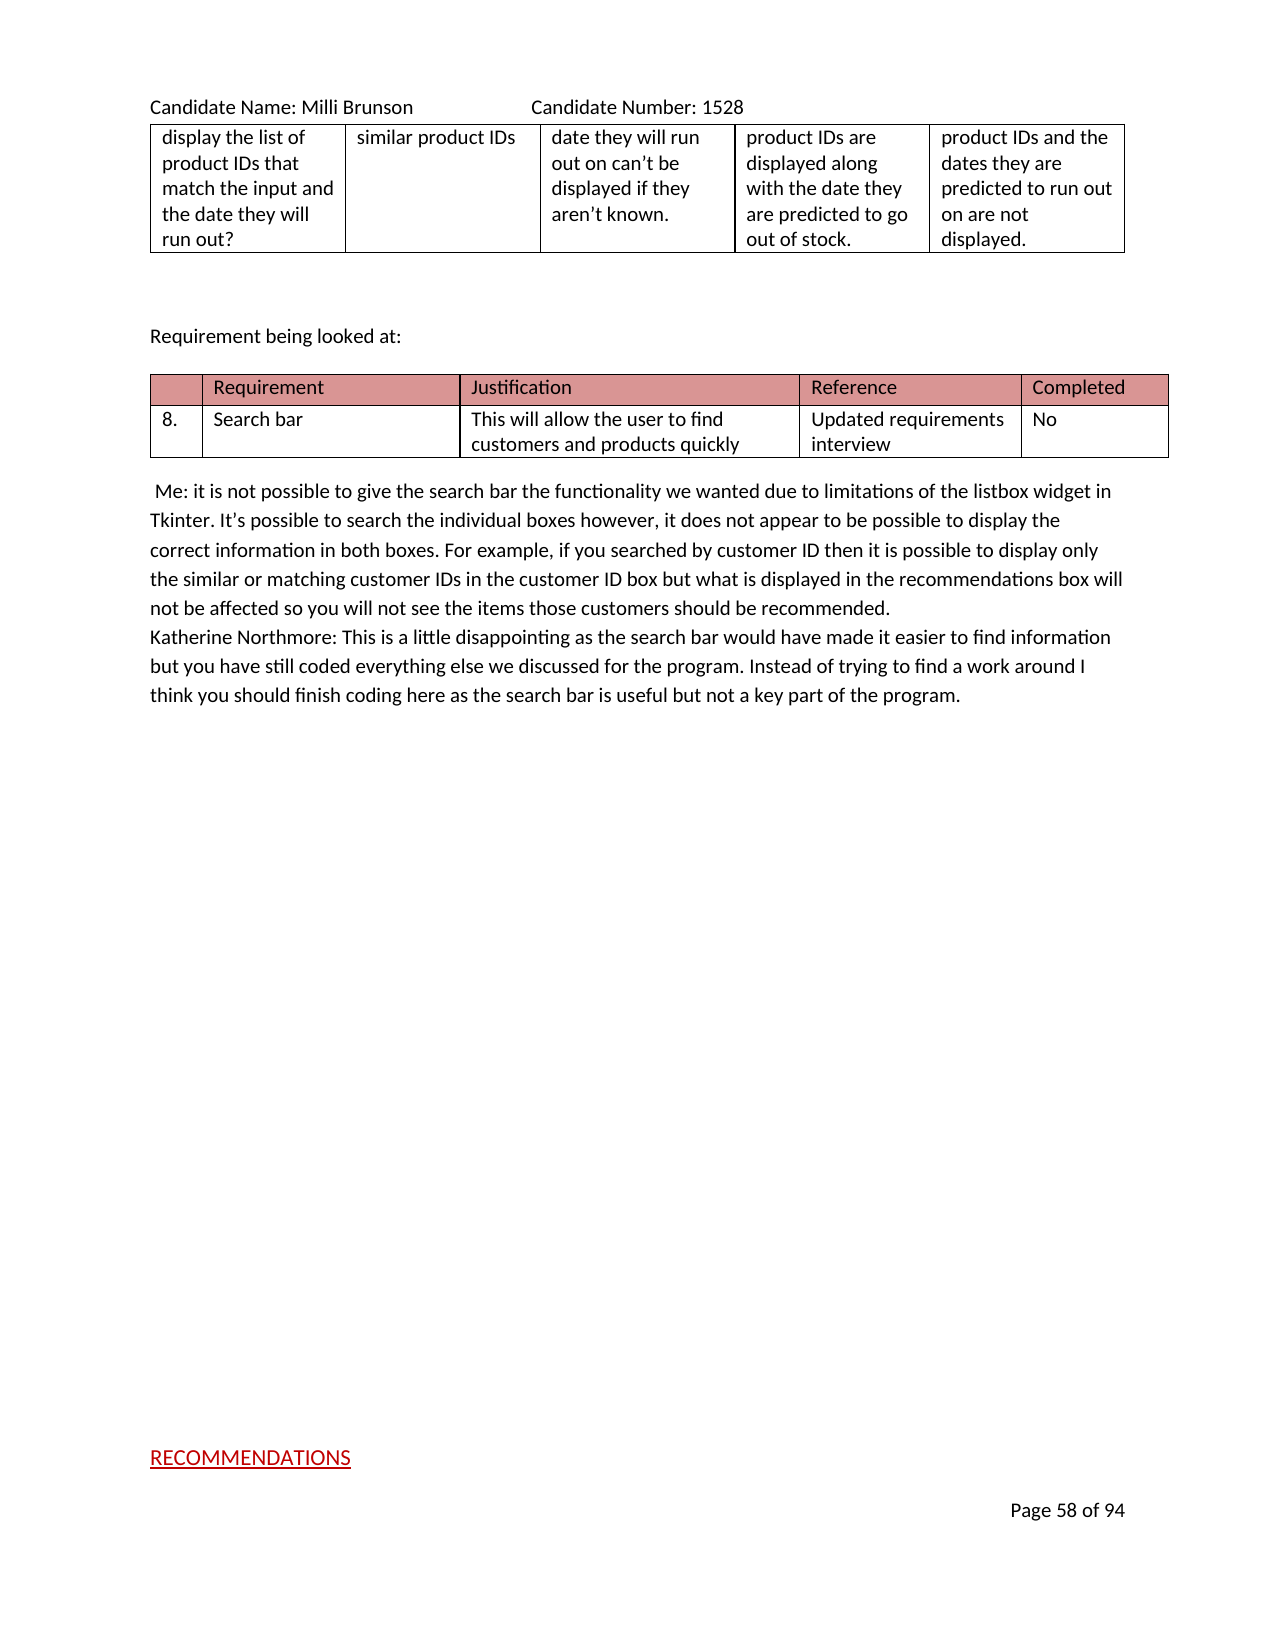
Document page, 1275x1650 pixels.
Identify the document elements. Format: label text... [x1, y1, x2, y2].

text Me: it is not possible to give the search bar the functionality we wanted due to limitations of the listbox widget in Tkinter. It’s possible to search the individual boxes however, it does not appear to be possible to display the correct information in both boxes. For example, if you searched by customer ID then it is possible to display only the similar or matching customer IDs in the customer ID box but what is displayed in the recommendations box will not be affected so you will not see the items those customers should be recommended. Katherine Northmore: This is a little disappointing as the search bar would have made it easier to find information but you have still coded everything else we discussed for the program. Instead of trying to find a work around I think you should finish coding here as the search bar is useful but not a key part of the program. [150, 478, 1125, 708]
table_header Completed [1022, 375, 1168, 405]
table_cell This will allow the user to find customers and products quickly [461, 406, 799, 457]
table_cell Updated requirements interview [800, 406, 1021, 457]
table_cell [930, 125, 1124, 252]
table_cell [346, 125, 540, 252]
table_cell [736, 125, 929, 252]
text Requirement being looked at: [150, 323, 1125, 349]
table_header [151, 375, 202, 405]
table_header Reference [800, 375, 1021, 405]
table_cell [541, 125, 734, 252]
table_cell 8. [151, 406, 202, 457]
table_header Justification [461, 375, 799, 405]
table_cell No [1022, 406, 1168, 457]
subtitle Recommendations [150, 1443, 1125, 1471]
table_header Requirement [203, 375, 459, 405]
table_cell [151, 125, 345, 252]
table_cell Search bar [203, 406, 459, 457]
